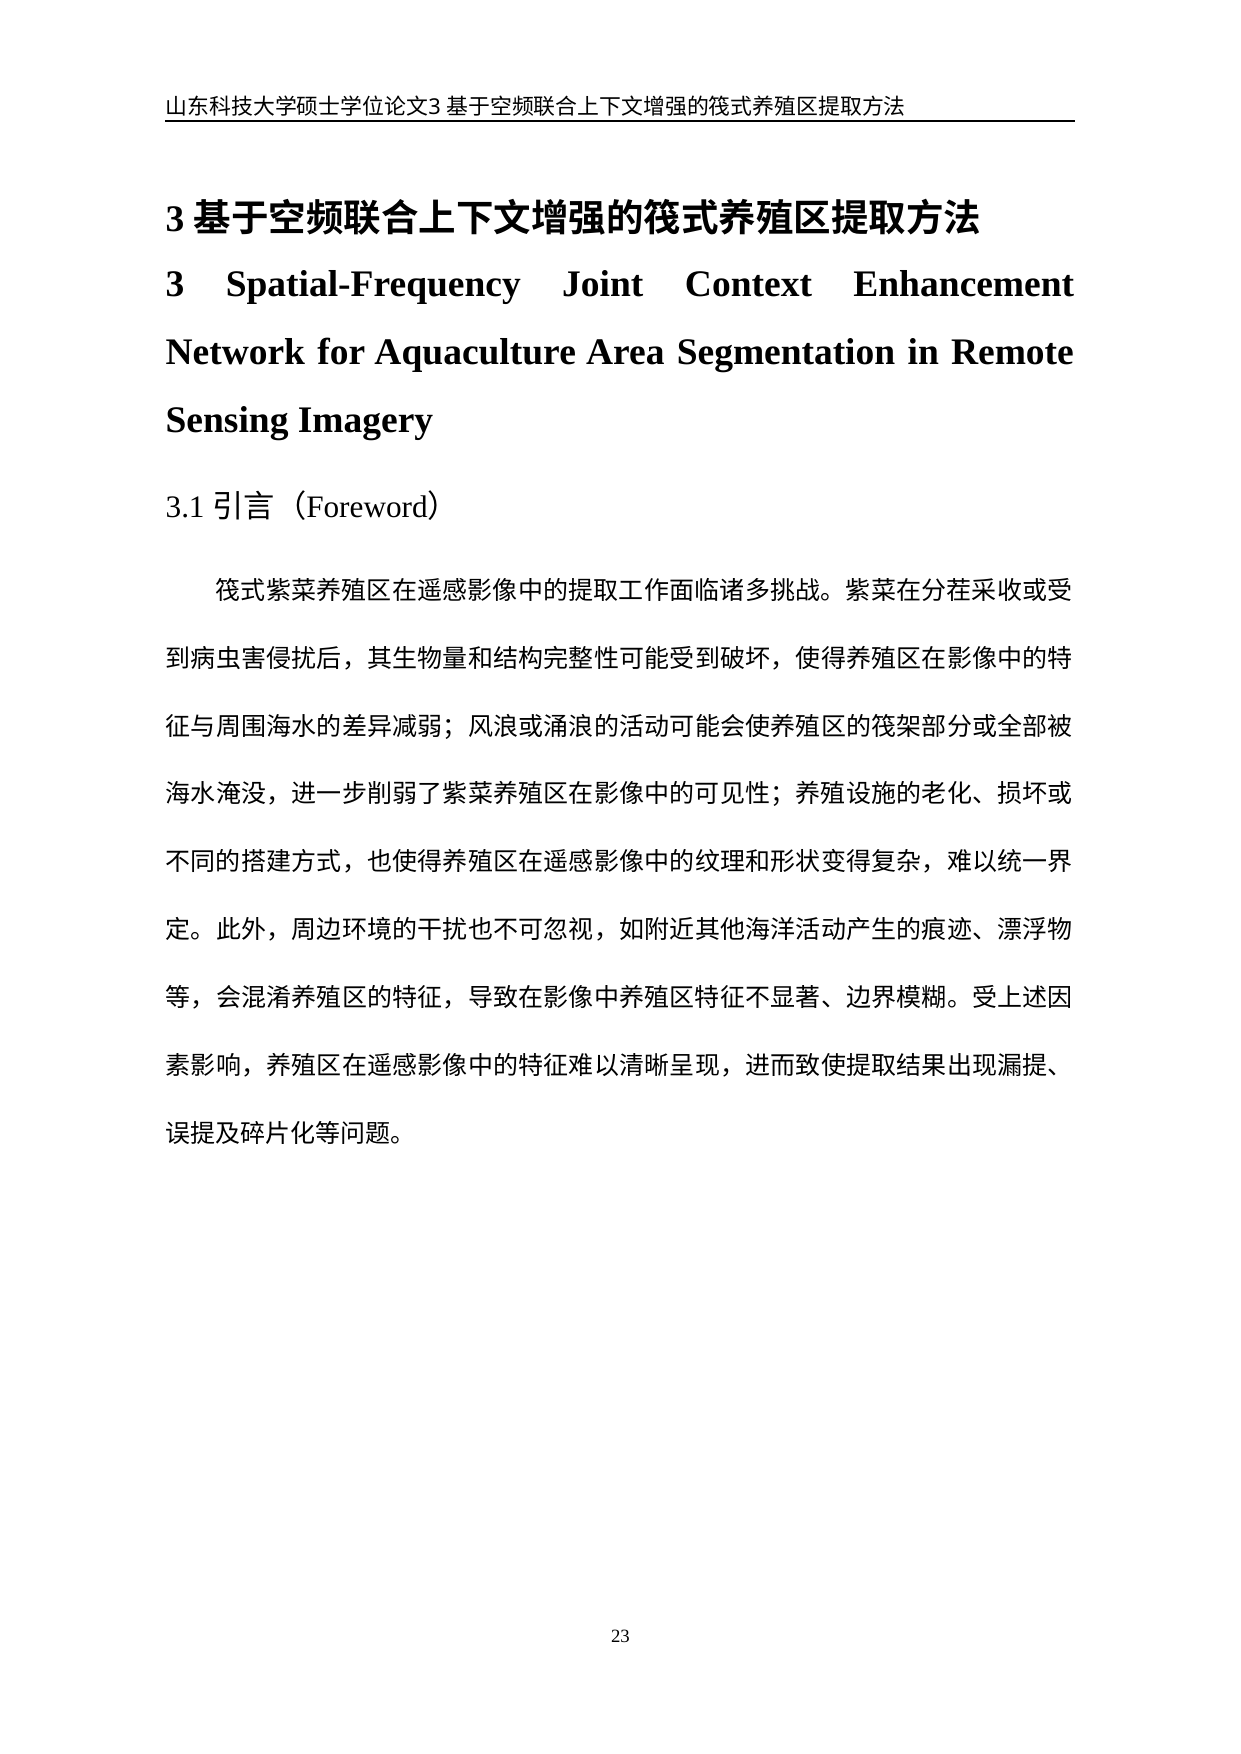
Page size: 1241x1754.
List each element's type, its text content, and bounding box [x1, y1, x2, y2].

text 筏式紫菜养殖区在遥感影像中的提取工作面临诸多挑战。紫菜在分茬采收或受到病虫害侵扰后，其生物量和结构完整性可能受到破坏，使得养殖区在影像中的特征与周围海水的差异减弱；风浪或涌浪的活动可能会使养殖区的筏架部分或全部被海水淹没，进一步削弱了紫菜养殖区在影像中的可见性；养殖设施的老化、损坏或不同的搭建方式，也使得养殖区在遥感影像中的纹理和形状变得复杂，难以统一界定。此外，周边环境的干扰也不可忽视，如附近其他海洋活动产生的痕迹、漂浮物等，会混淆养殖区的特征，导致在影像中养殖区特征不显著、边界模糊。受上述因素影响，养殖区在遥感影像中的特征难以清晰呈现，进而致使提取结果出现漏提、误提及碎片化等问题。 [165, 554, 1075, 1166]
subtitle 3 基于空频联合上下文增强的筏式养殖区提取方法 [165, 181, 1075, 249]
subtitle 3.1 引言（Foreword） [165, 469, 1075, 537]
text 3 Spatial-Frequency Joint Context Enhancement Network for Aquaculture Area Segmentation in Remote Sensing Imagery [165, 249, 1075, 452]
